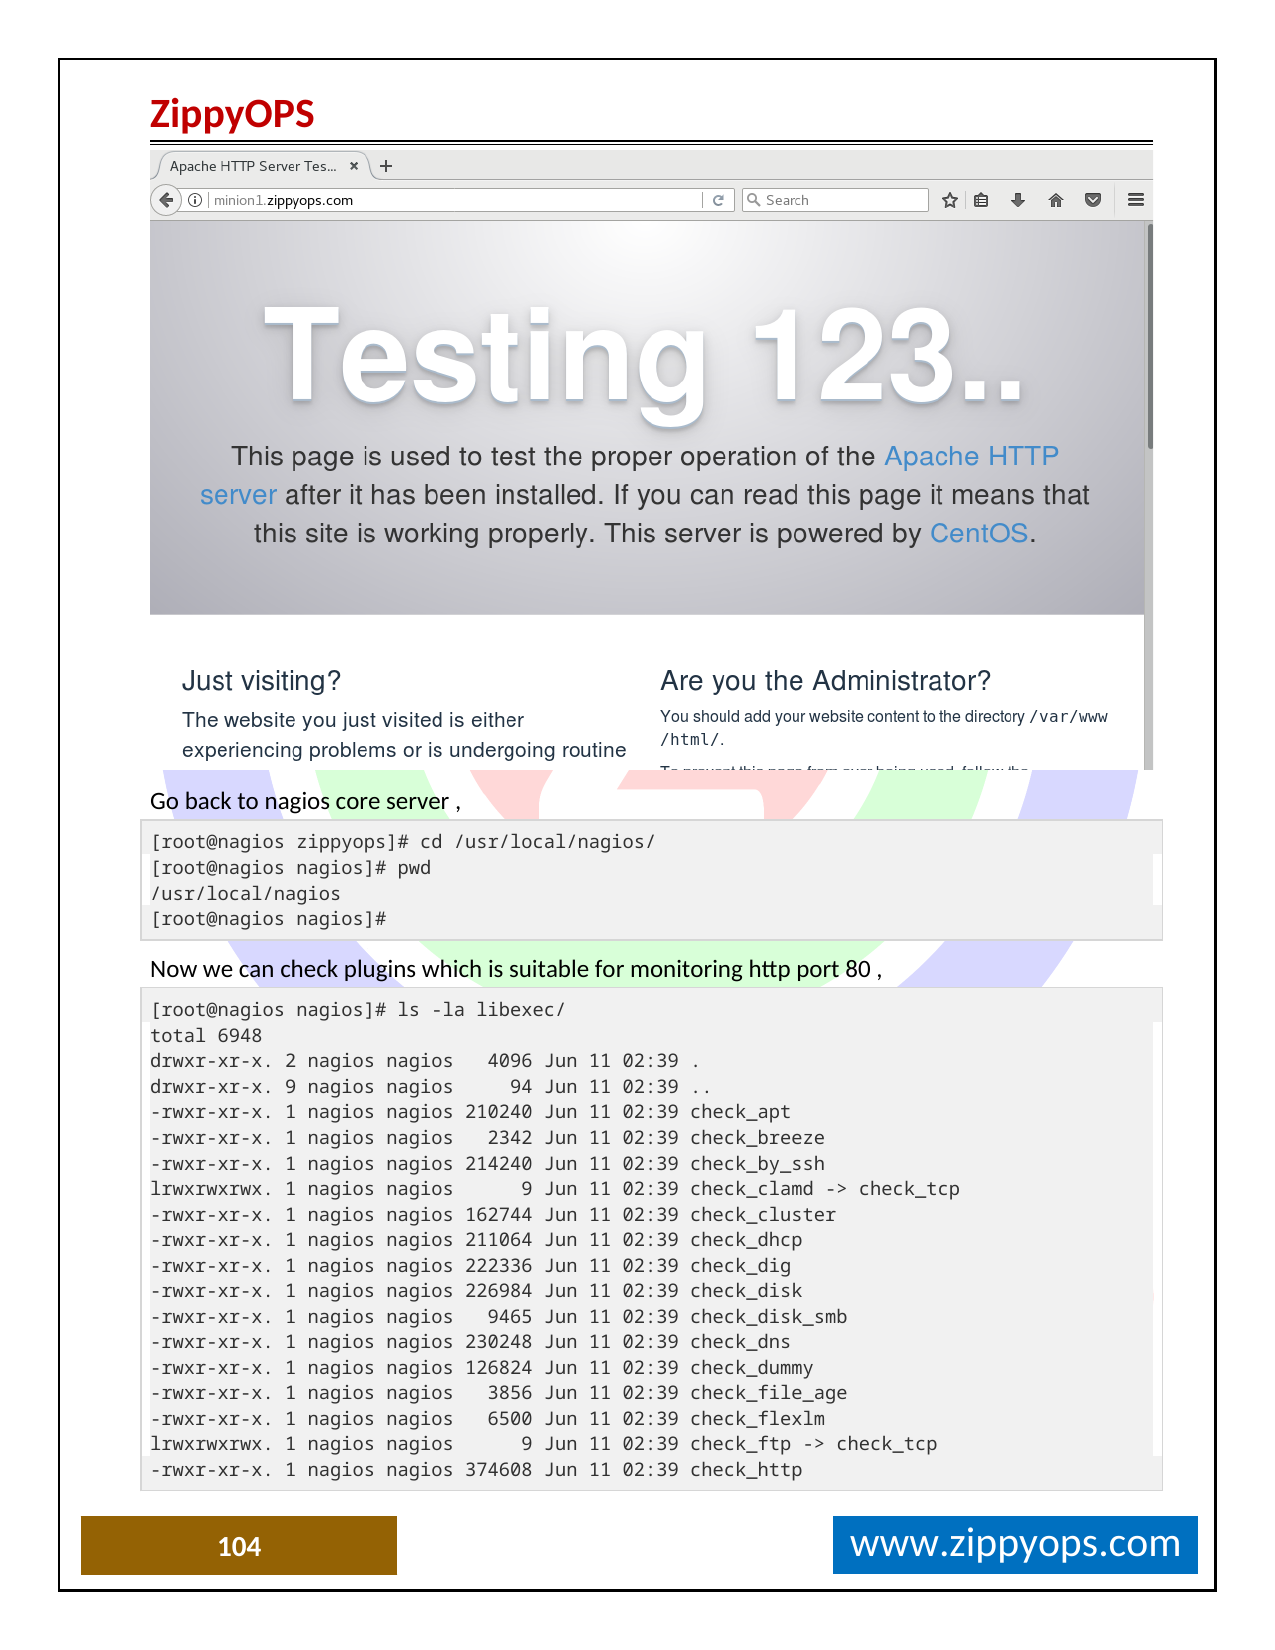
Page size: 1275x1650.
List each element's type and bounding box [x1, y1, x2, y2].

picture [150, 150, 1154, 770]
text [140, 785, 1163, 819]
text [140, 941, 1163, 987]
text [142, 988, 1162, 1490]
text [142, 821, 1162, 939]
